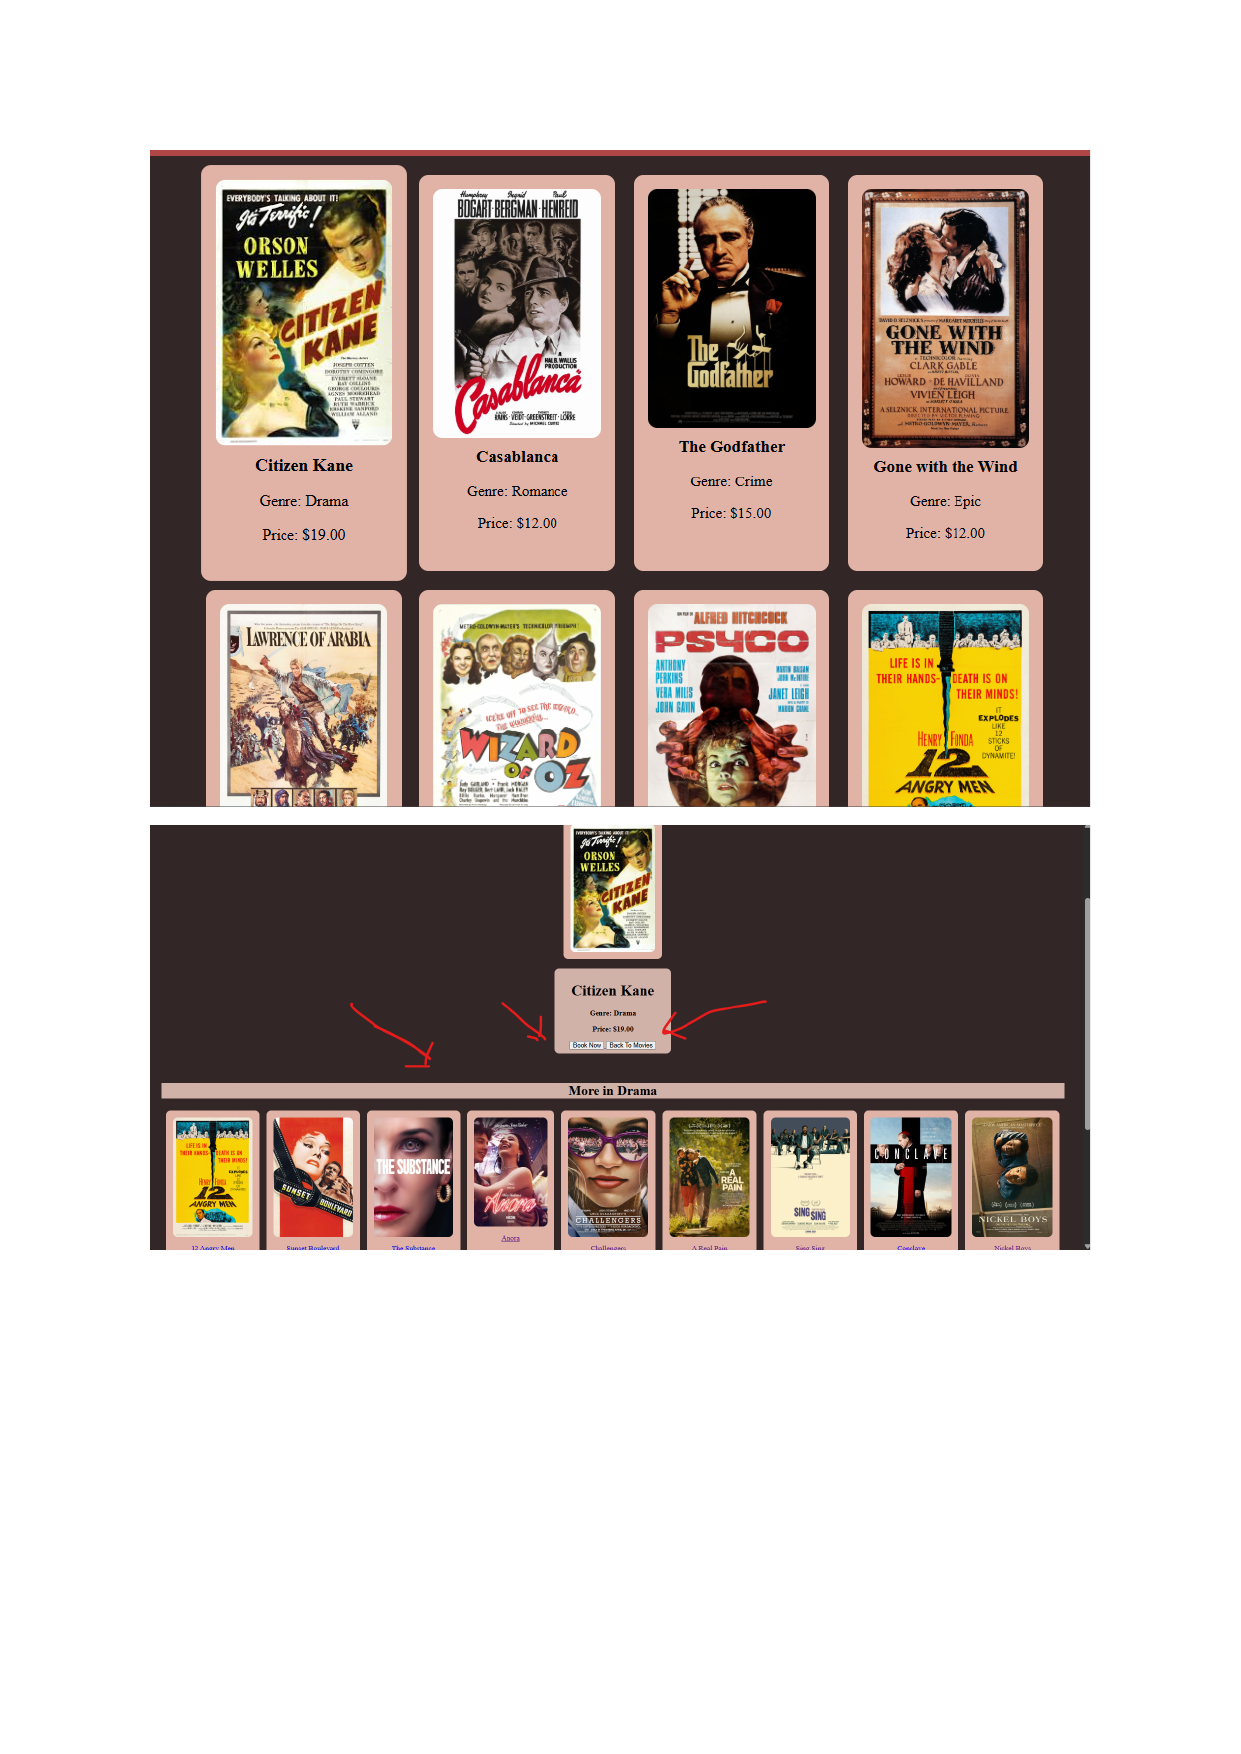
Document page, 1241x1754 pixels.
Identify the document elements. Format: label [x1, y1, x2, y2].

picture [150, 150, 1091, 807]
picture [150, 825, 1091, 1250]
